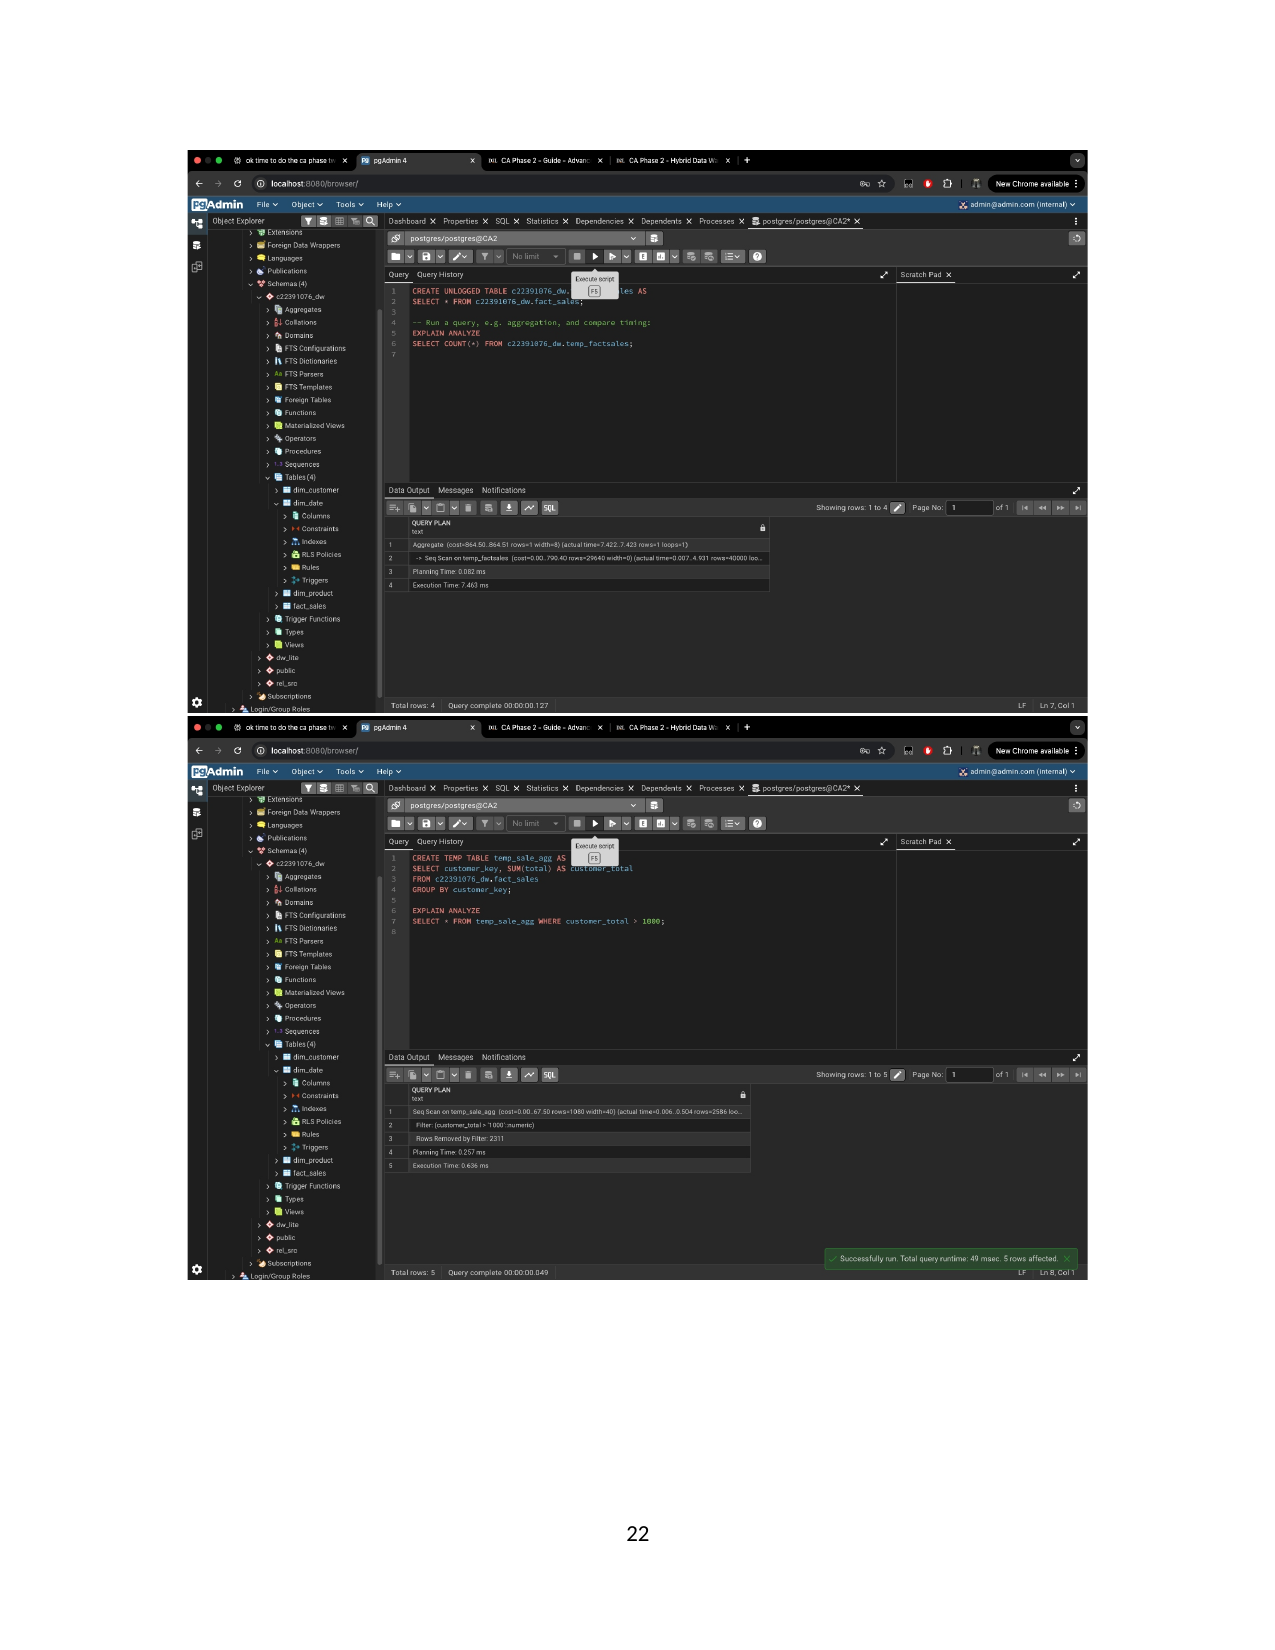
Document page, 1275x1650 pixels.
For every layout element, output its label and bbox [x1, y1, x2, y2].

picture [187, 150, 1088, 713]
picture [187, 716, 1088, 1280]
